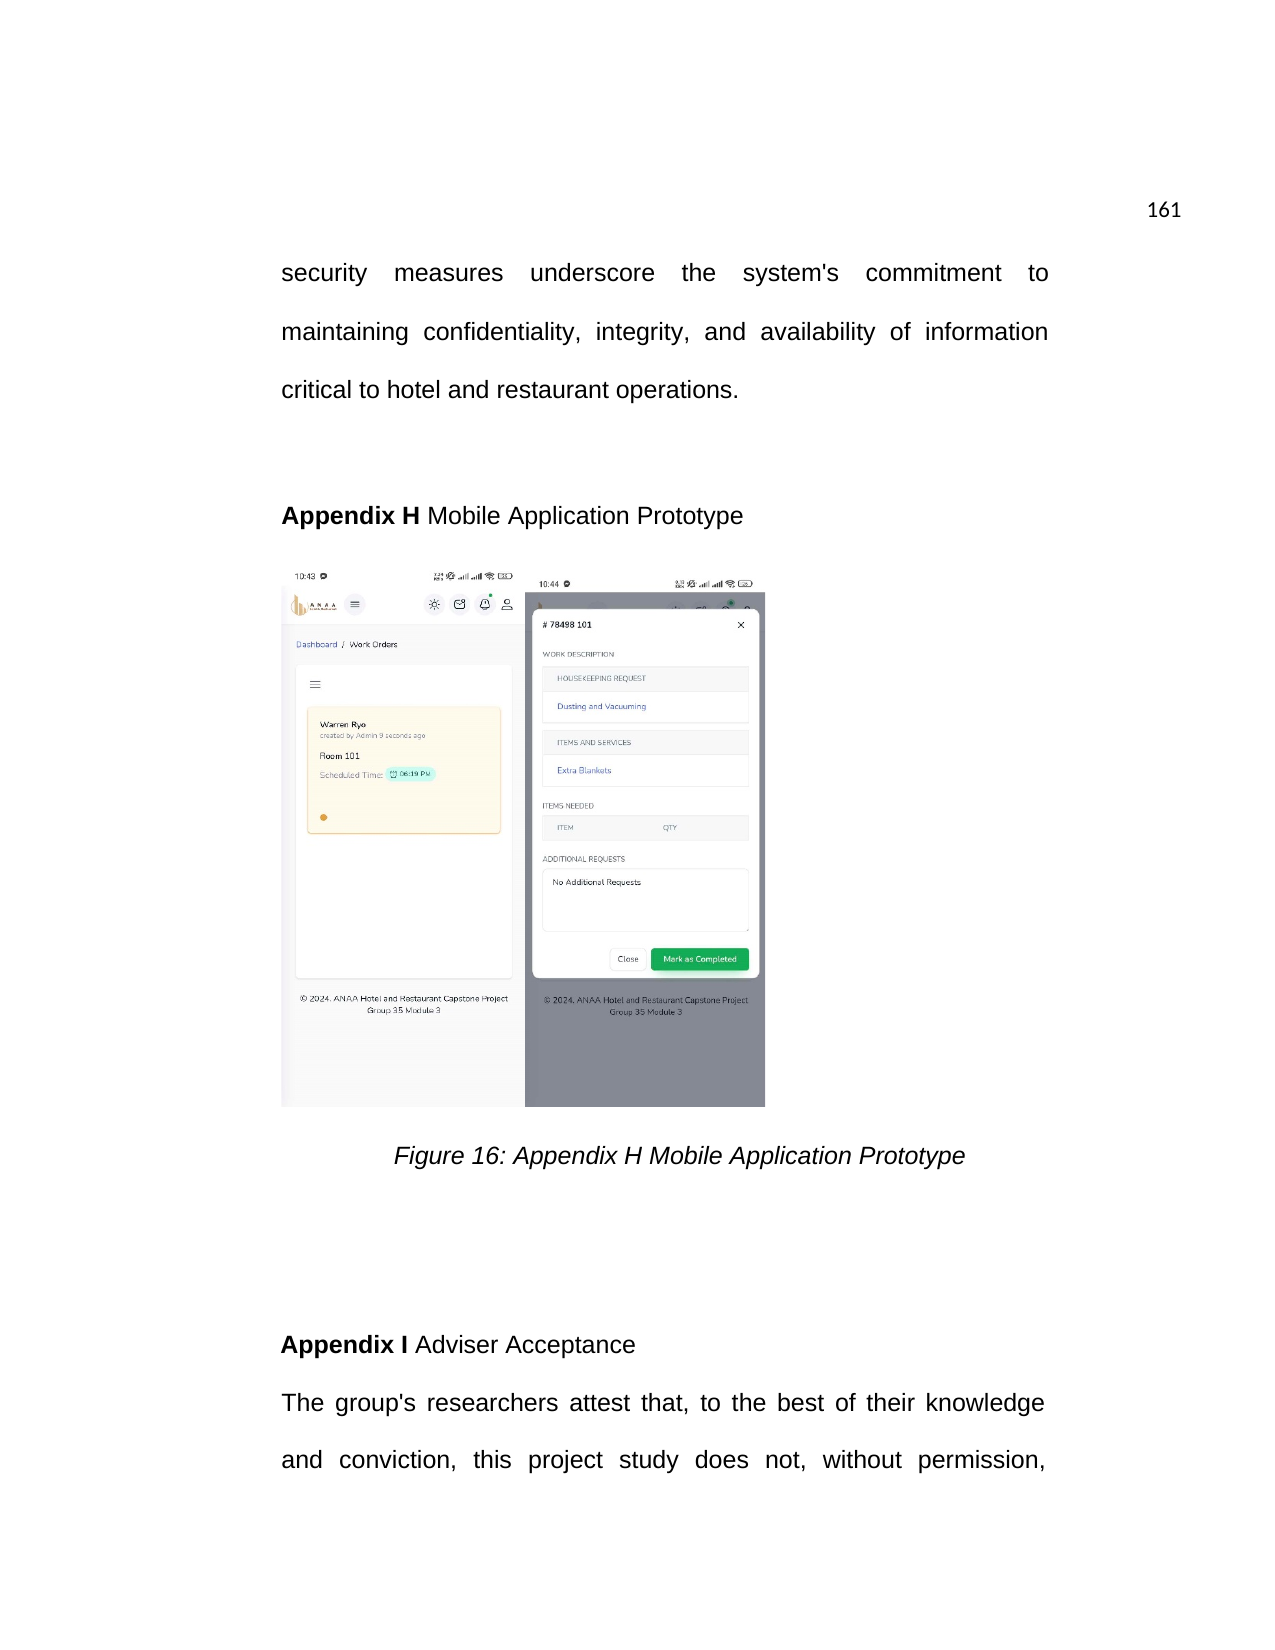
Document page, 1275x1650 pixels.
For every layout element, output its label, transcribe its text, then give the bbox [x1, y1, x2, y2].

text Appendix H Mobile Application Prototype [281, 501, 1050, 530]
picture [281, 564, 765, 1107]
text Figure 16: Appendix H Mobile Application Prototype [394, 1141, 1050, 1169]
text Appendix I Adviser Acceptance [280, 1330, 1062, 1358]
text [281, 258, 1050, 404]
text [281, 1387, 1047, 1474]
